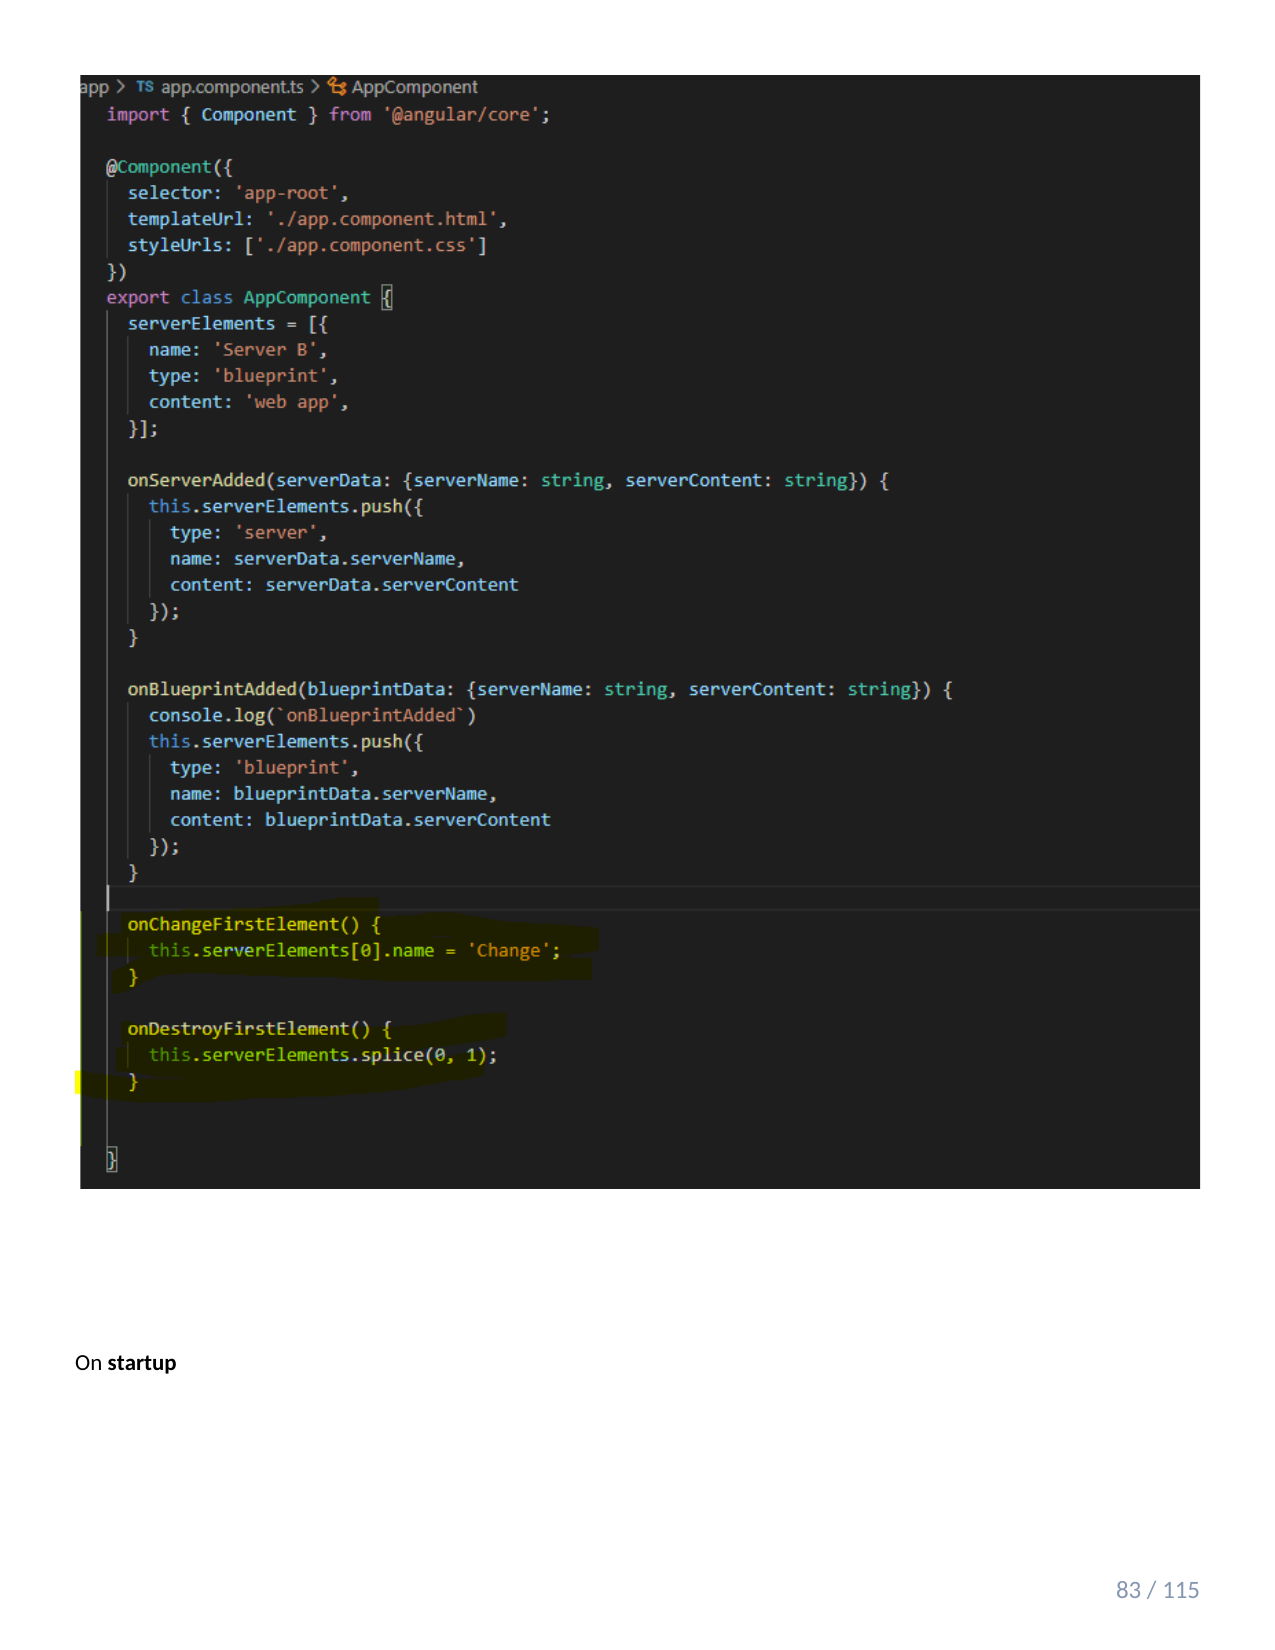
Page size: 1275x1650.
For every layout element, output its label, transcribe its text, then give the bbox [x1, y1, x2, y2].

picture [75, 75, 1200, 1189]
text On startup [75, 1348, 1200, 1377]
